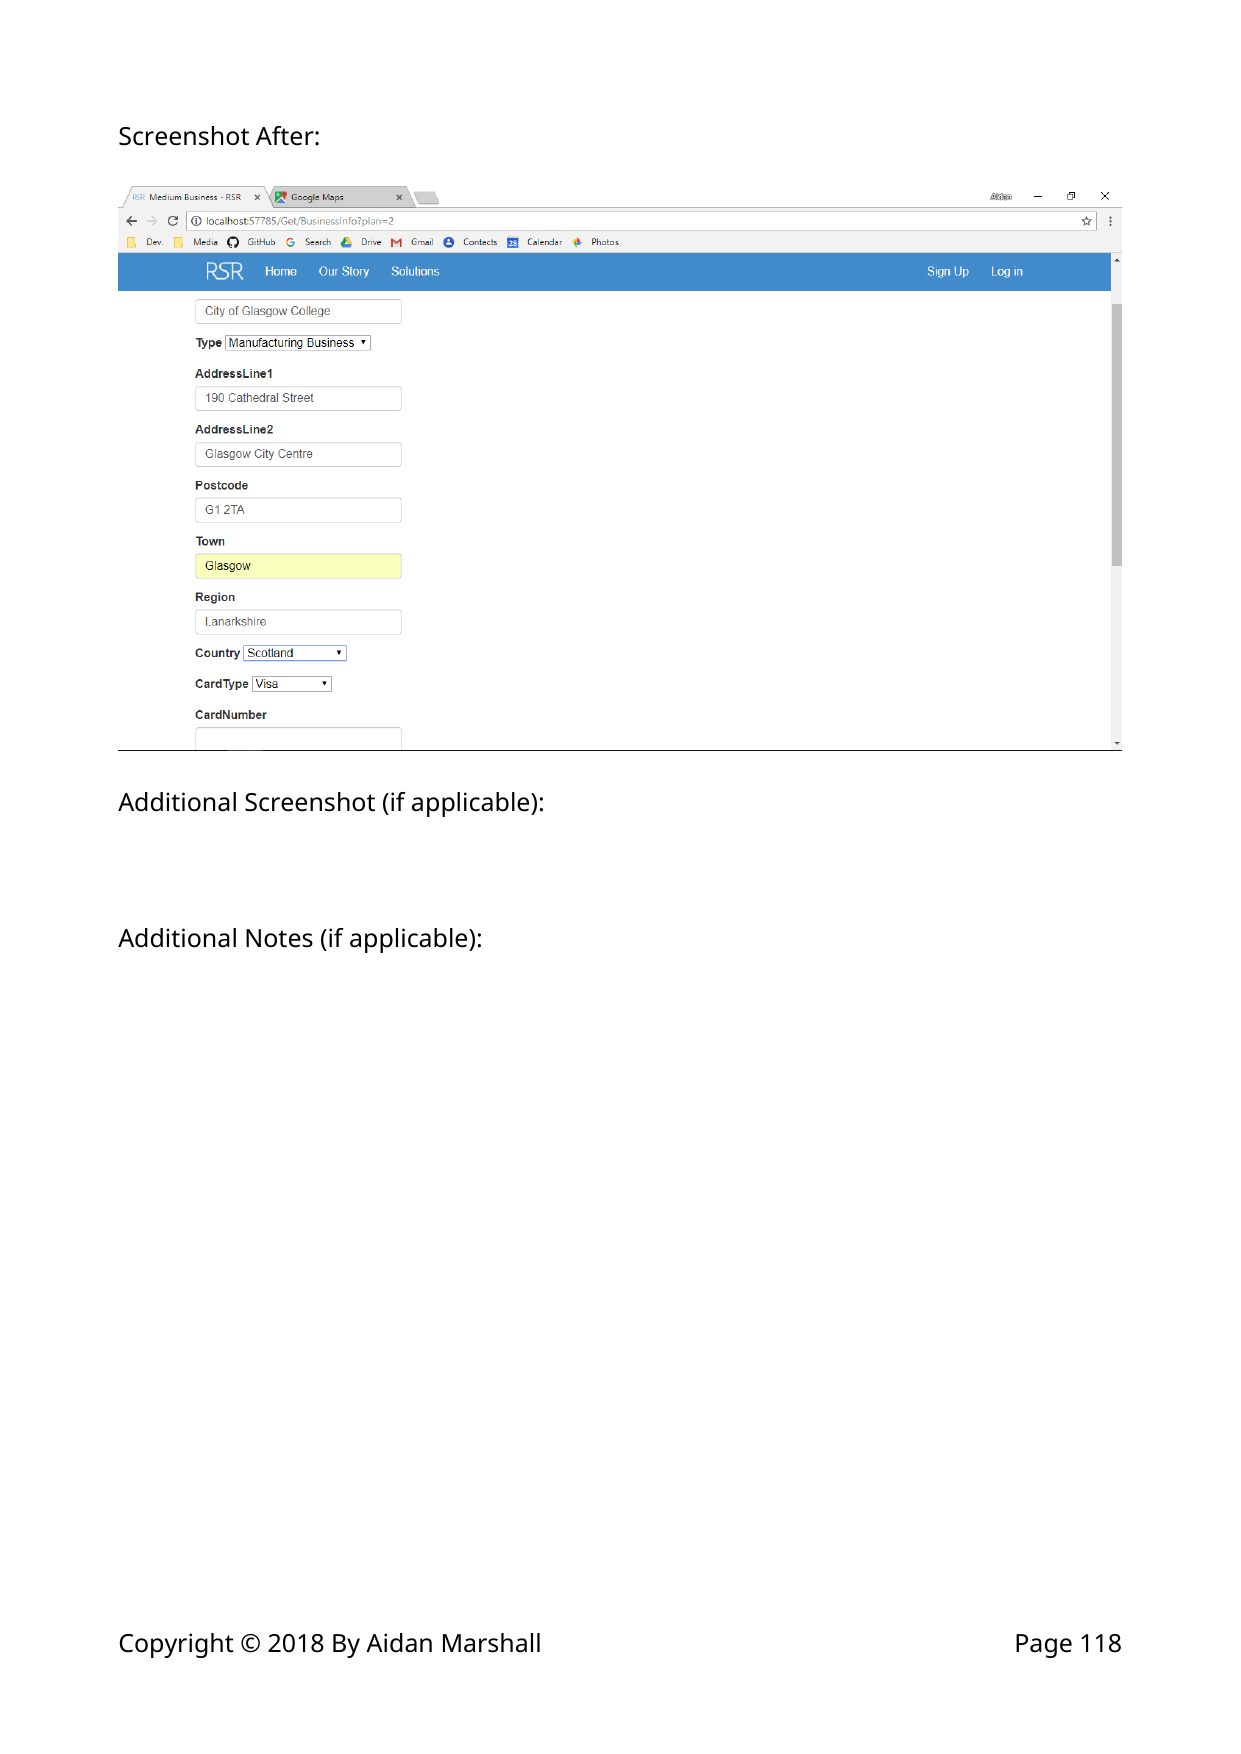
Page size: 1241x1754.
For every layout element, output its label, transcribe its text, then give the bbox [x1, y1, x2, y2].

text Additional Notes (if applicable): [118, 921, 1122, 955]
text Additional Screenshot (if applicable): [118, 785, 1122, 819]
picture [118, 186, 1123, 751]
text Screenshot After: [118, 118, 1122, 152]
